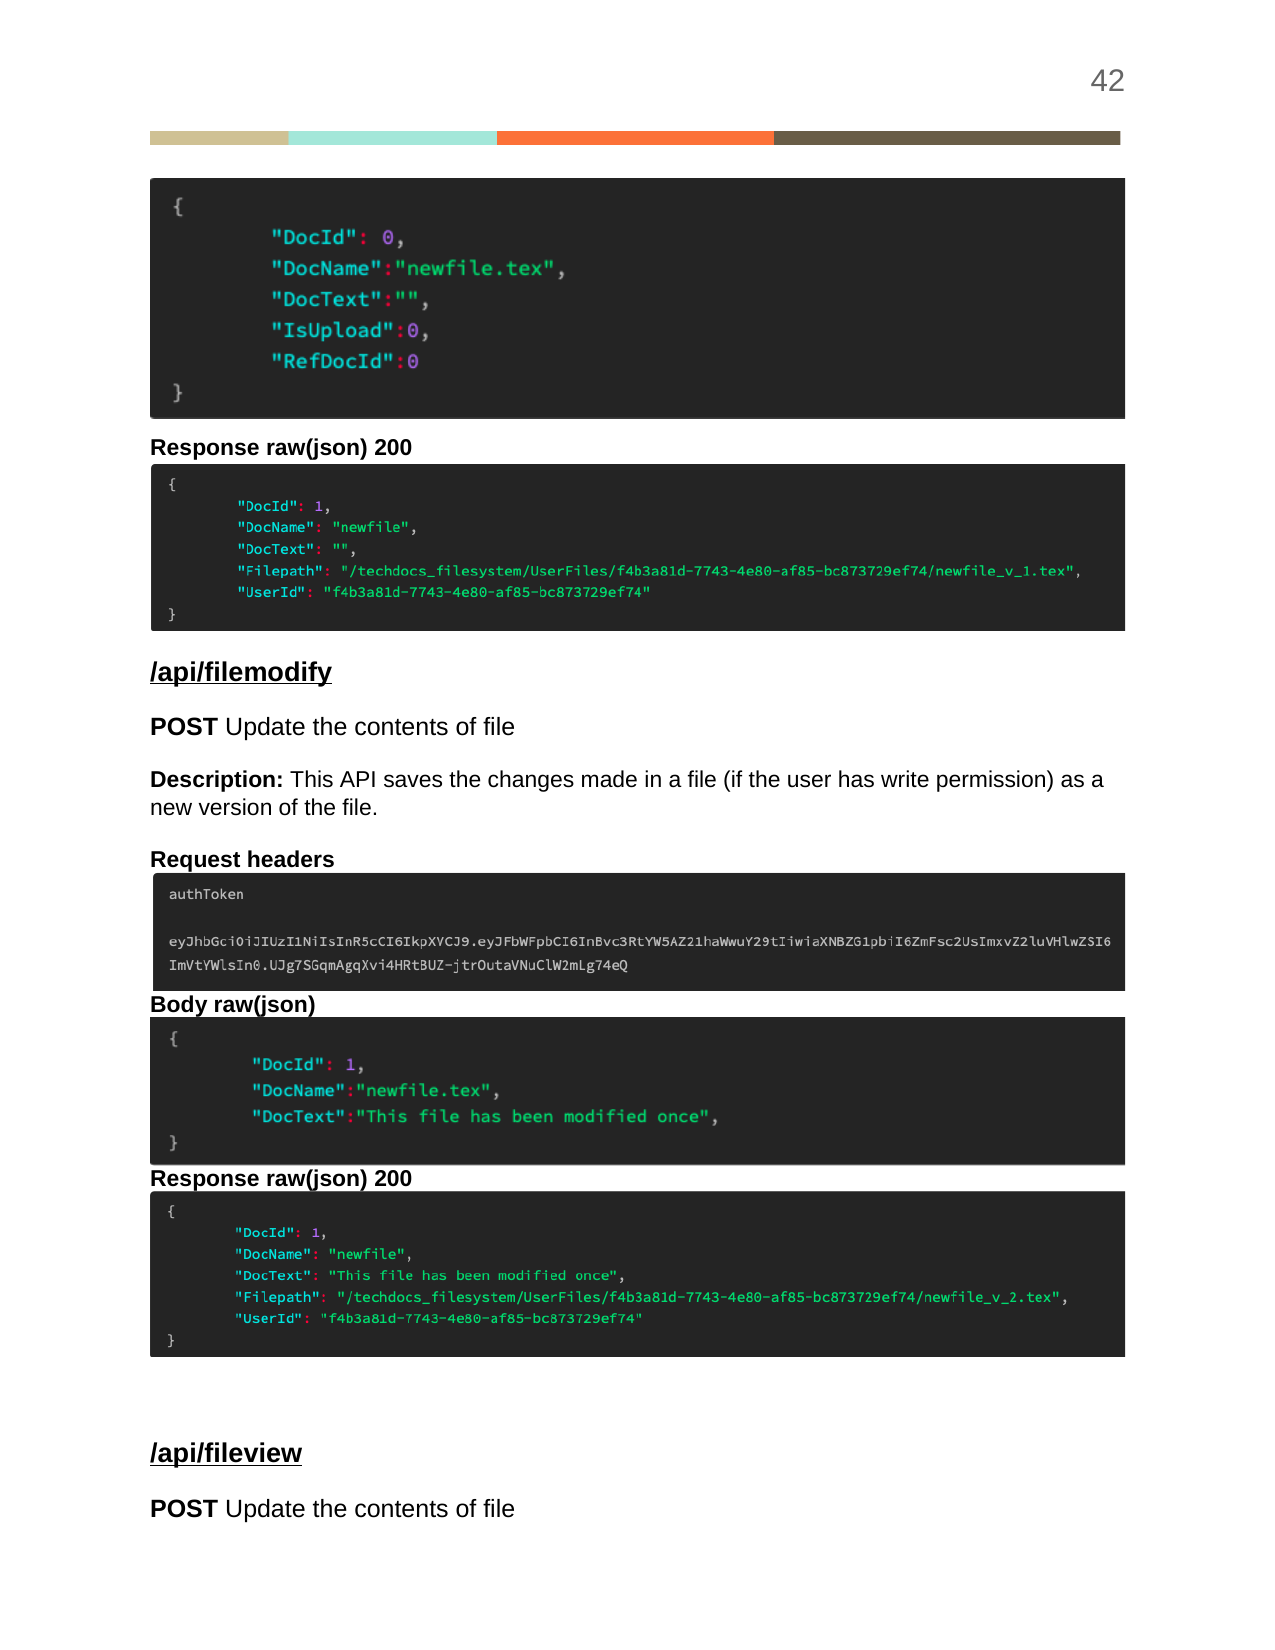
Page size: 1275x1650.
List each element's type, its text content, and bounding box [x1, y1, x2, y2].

text Request headers Body raw(json) Response raw(json) 200 [150, 1166, 1125, 1191]
subtitle /api/fileview [150, 1437, 1125, 1469]
picture [150, 464, 1125, 631]
text POST Update the contents of file [150, 1494, 1125, 1522]
picture [150, 1191, 1125, 1357]
picture [150, 1017, 1125, 1166]
picture [150, 131, 1121, 145]
text Description: This API saves the changes made in a file (if the user has write permission) as a new version of the file. [150, 766, 1125, 821]
picture [150, 872, 1125, 991]
text POST Update the contents of file [150, 712, 1125, 741]
text Request headers Body raw(json) Response raw(json) 200 [150, 419, 1125, 464]
subtitle /api/filemodify [150, 656, 1125, 687]
text Request headers Body raw(json) Response raw(json) 200 [150, 846, 1125, 872]
picture [150, 178, 1125, 419]
text Request headers Body raw(json) Response raw(json) 200 [150, 991, 1125, 1017]
